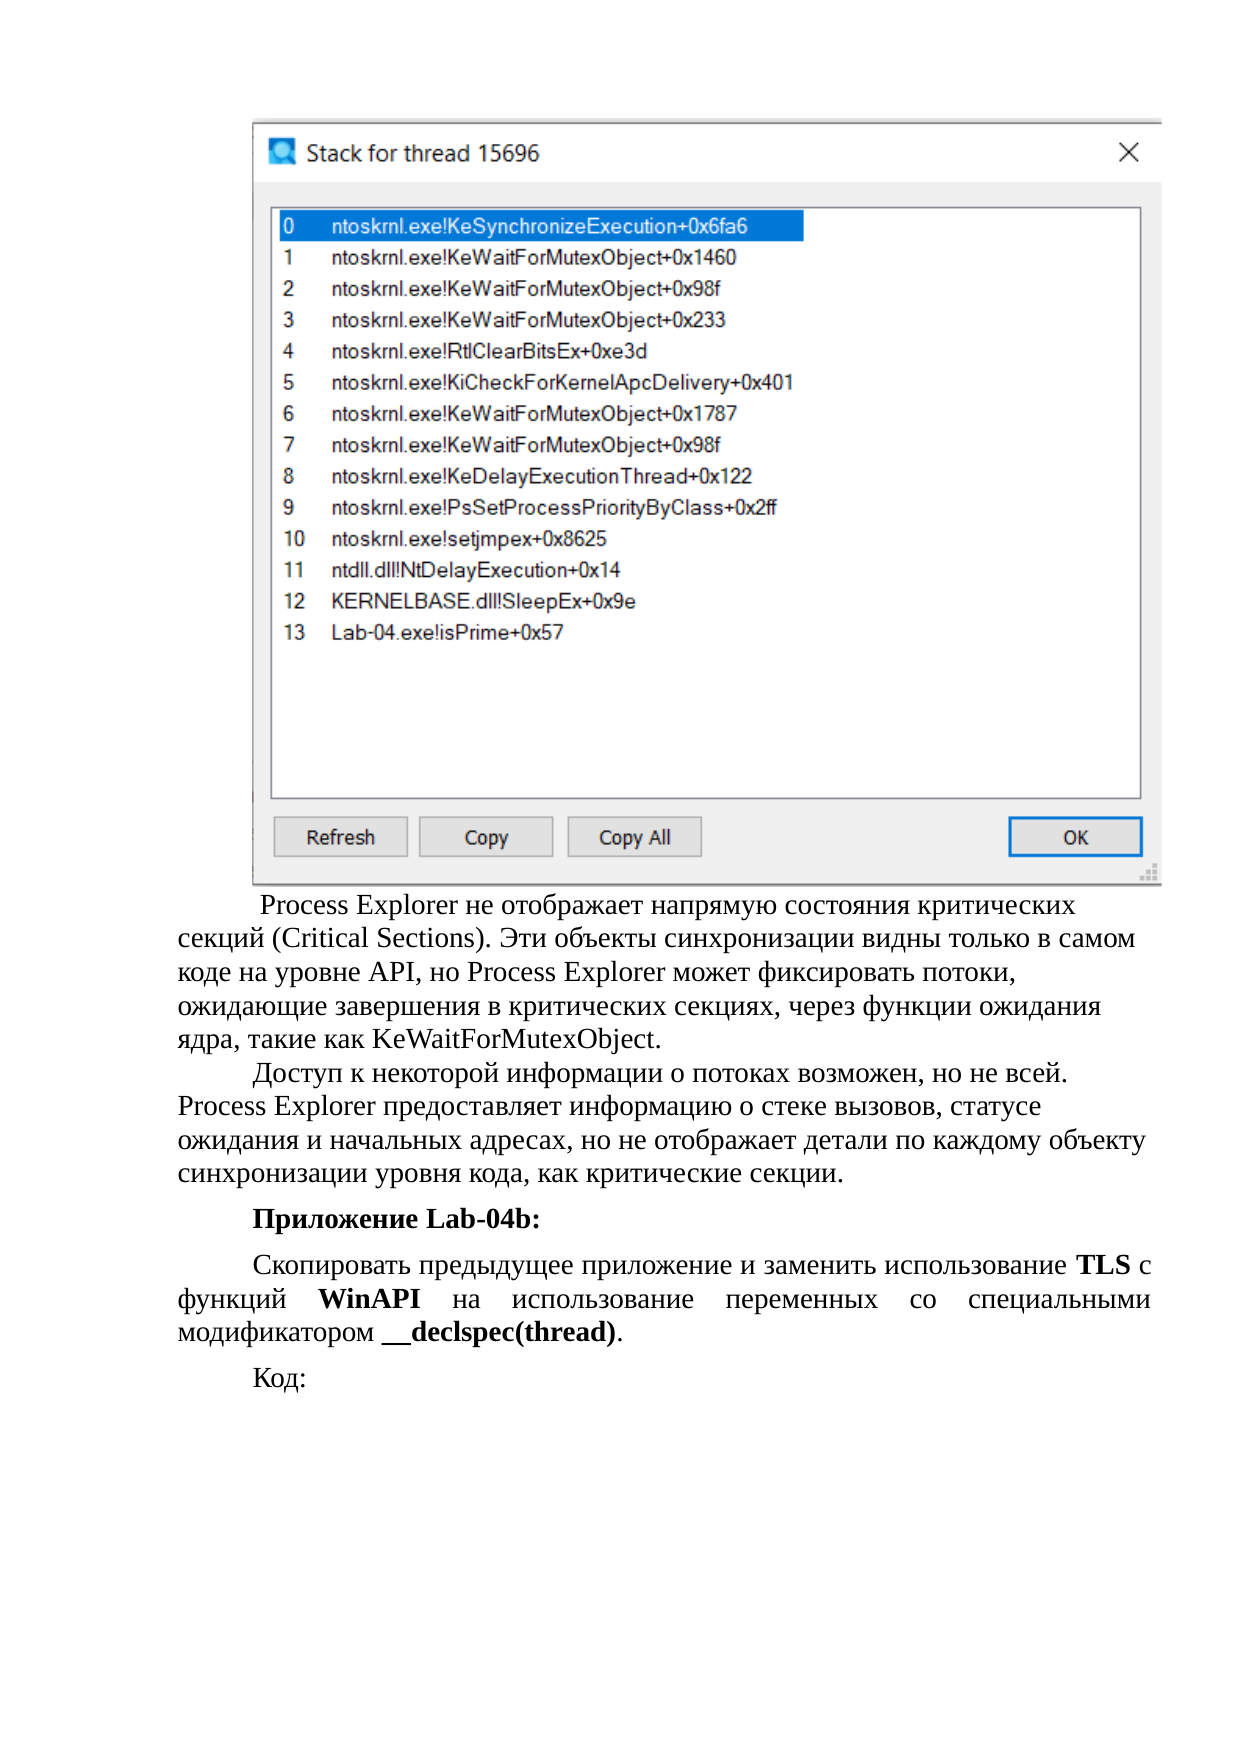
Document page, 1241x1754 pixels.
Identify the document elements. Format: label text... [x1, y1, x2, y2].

text Скопировать предыдущее приложение и заменить использование TLS с функций WinAPI на использование переменных со специальными модификатором __declspec(thread). [177, 1247, 1152, 1348]
text Приложение Lab-04b: [177, 1201, 1152, 1235]
picture [252, 118, 1162, 887]
text Process Explorer не отображает напрямую состояния критических секций (Critical Sections). Эти объекты синхронизации видны только в самом коде на уровне API, но Process Explorer может фиксировать потоки, ожидающие завершения в критических секциях, через функции ожидания ядра, такие как KeWaitForMutexObject. [177, 887, 1152, 1055]
text Код: [177, 1361, 1152, 1394]
text Доступ к некоторой информации о потоках возможен, но не всей. Process Explorer предоставляет информацию о стекe вызовов, статусе ожидания и начальных адресах, но не отображает детали по каждому объекту синхронизации уровня кода, как критические секции. [177, 1055, 1152, 1189]
